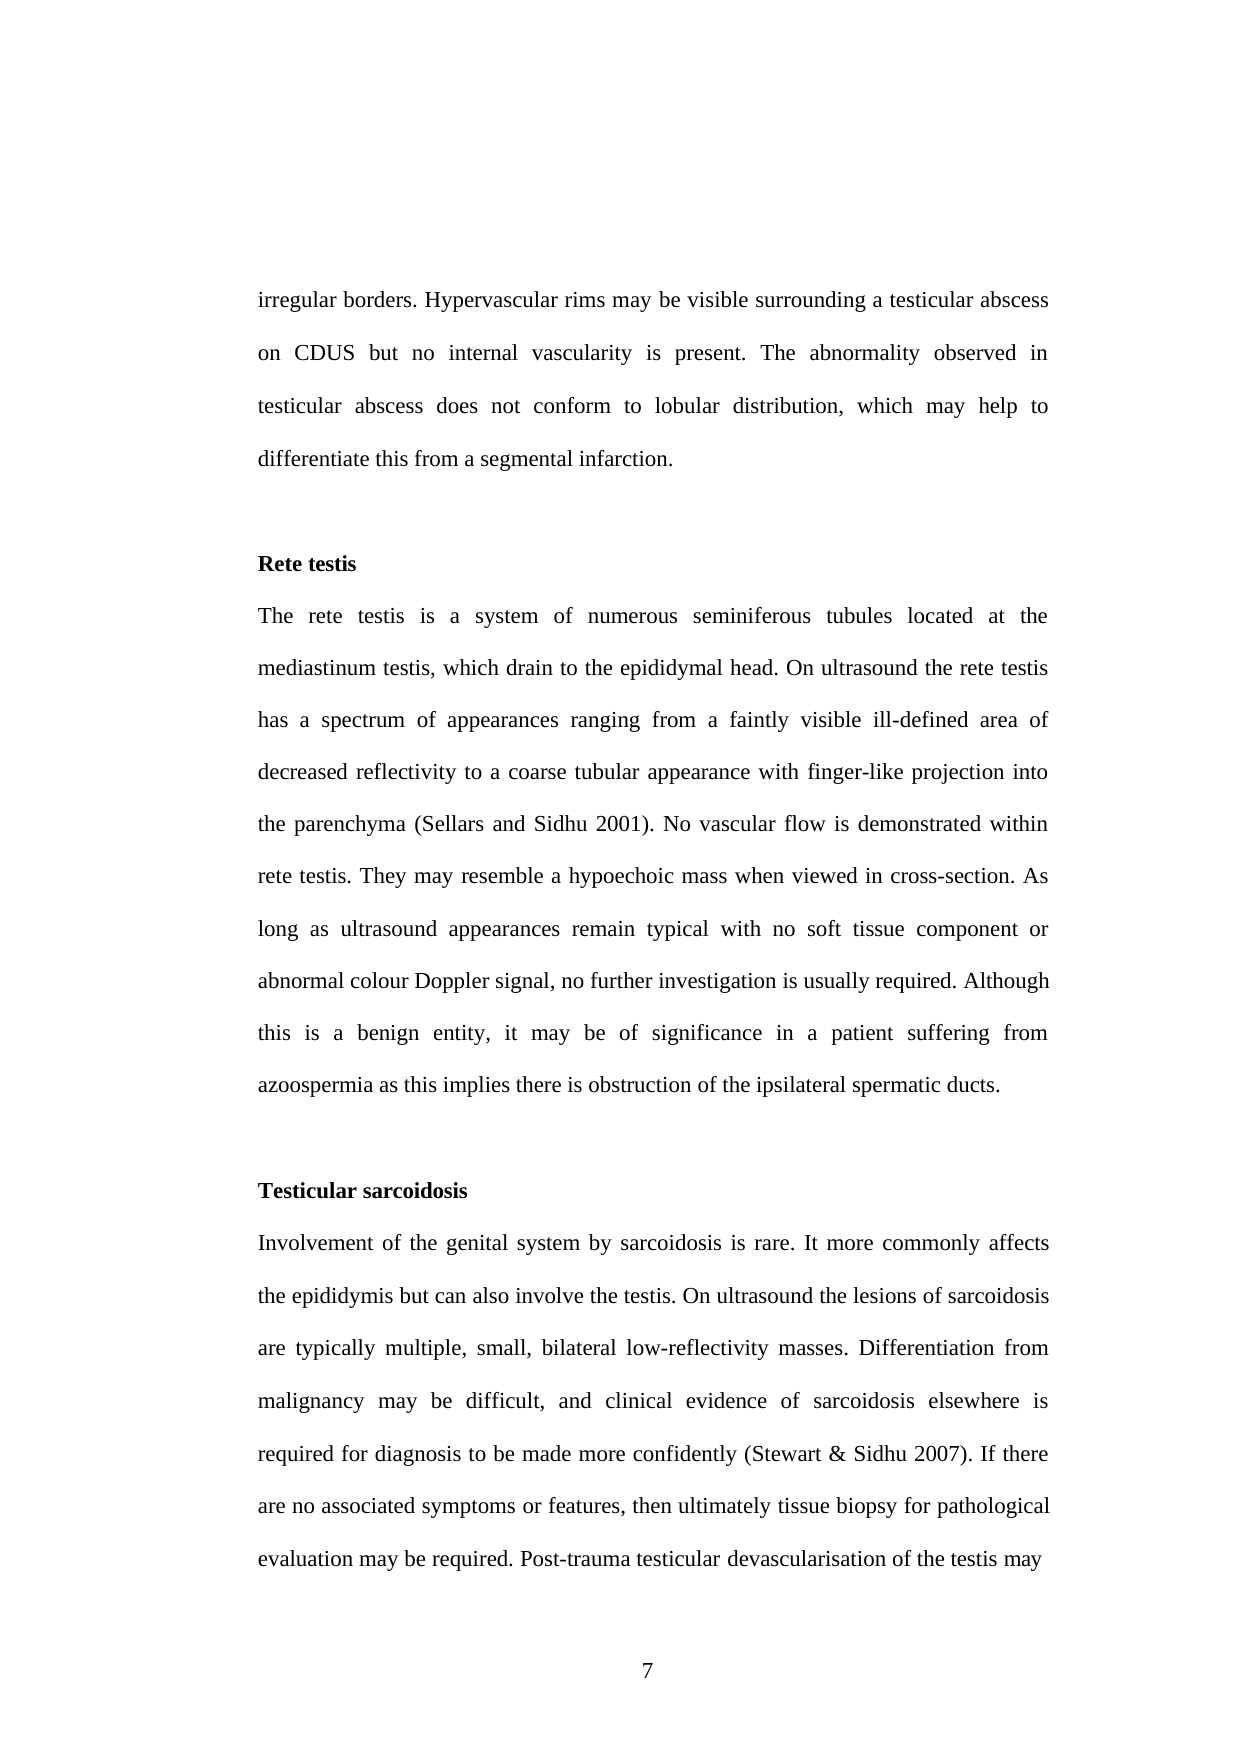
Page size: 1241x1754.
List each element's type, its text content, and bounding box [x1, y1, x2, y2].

subtitle Testicular sarcoidosis [258, 1177, 1180, 1203]
text irregular borders. Hypervascular rims may be visible surrounding a testicular abscess on CDUS but no internal vascularity is present. The abnormality observed in testicular abscess does not conform to lobular distribution, which may help to differentiate this from a segmental infarction. [258, 287, 1049, 471]
subtitle Rete testis [258, 550, 1180, 576]
text The rete testis is a system of numerous seminiferous tubules located at the mediastinum testis, which drain to the epididymal head. On ultrasound the rete testis has a spectrum of appearances ranging from a faintly visible ill-defined area of decreased reflectivity to a coarse tubular appearance with finger-like projection into the parenchyma (Sellars and Sidhu 2001). No vascular flow is demonstrated within rete testis. They may resemble a hypoechoic mass when viewed in cross-section. As long as ultrasound appearances remain typical with no soft tissue component or abnormal colour Doppler signal, no further investigation is usually required. Although this is a benign entity, it may be of significance in a patient suffering from azoospermia as this implies there is obstruction of the ipsilateral spermatic ducts. [258, 602, 1050, 1097]
text Involvement of the genital system by sarcoidosis is rare. It more commonly affects the epididymis but can also involve the testis. On ultrasound the lesions of sarcoidosis are typically multiple, small, bilateral low-reflectivity masses. Differentiation from malignancy may be difficult, and clinical evidence of sarcoidosis elsewhere is required for diagnosis to be made more confidently (Stewart & Sidhu 2007). If there are no associated symptoms or features, then ultimately tissue biopsy for pathological evaluation may be required. Post-trauma testicular devascularisation of the testis may [258, 1229, 1050, 1572]
